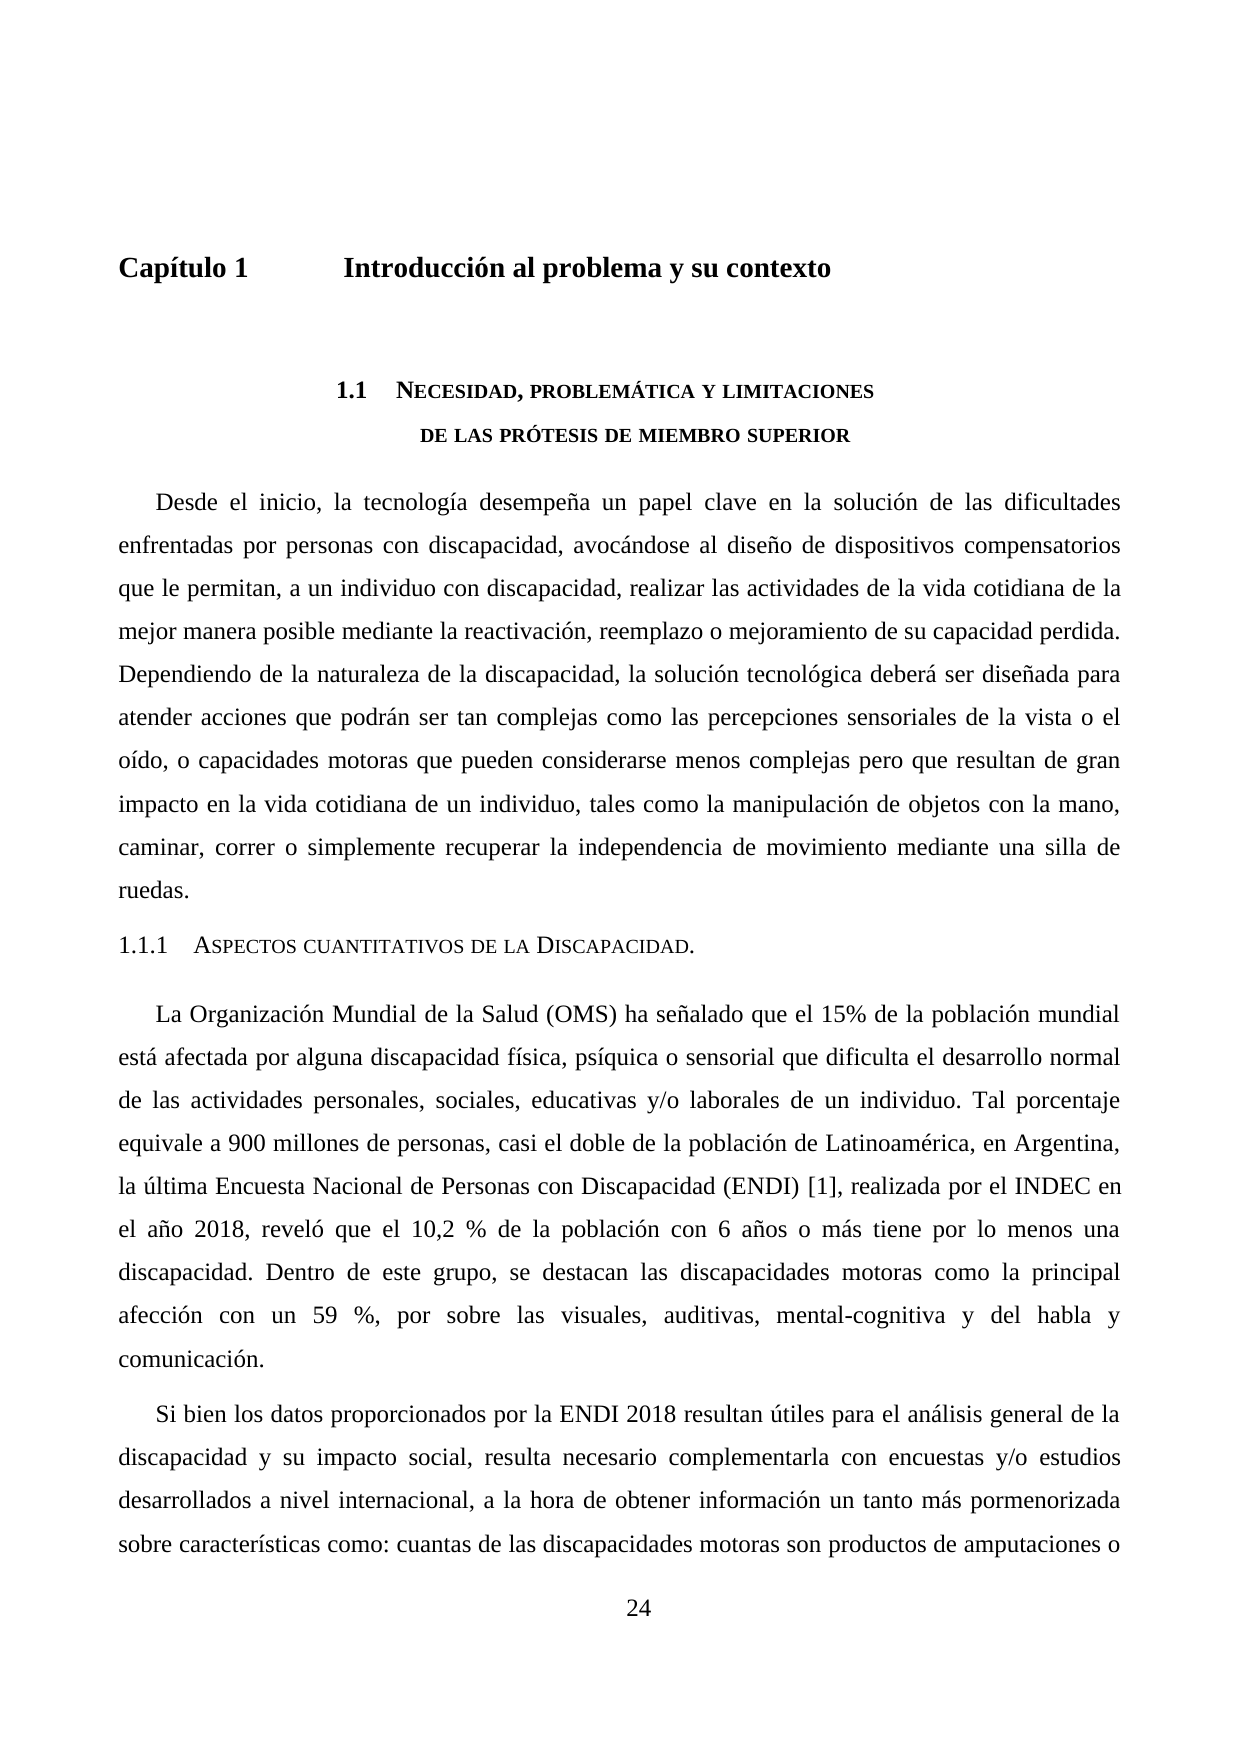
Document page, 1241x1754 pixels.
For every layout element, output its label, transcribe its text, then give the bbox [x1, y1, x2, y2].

subtitle Necesidad, problemática y limitaciones de las prótesis de miembro superior [324, 376, 886, 447]
subtitle Aspectos cuantitativos de la Discapacidad. [118, 931, 1122, 959]
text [118, 1399, 1122, 1557]
text La Organización Mundial de la Salud (OMS) ha señalado que el 15% de la población mundial está afectada por alguna discapacidad física, psíquica o sensorial que dificulta el desarrollo normal de las actividades personales, sociales, educativas y/o laborales de un individuo. Tal porcentaje equivale a 900 millones de personas, casi el doble de la población de Latinoamérica, en Argentina, la última Encuesta Nacional de Personas con Discapacidad (ENDI) [1], realizada por el INDEC en el año 2018, reveló que el 10,2 % de la población con 6 años o más tiene por lo menos una discapacidad. Dentro de este grupo, se destacan las discapacidades motoras como la principal afección con un 59 %, por sobre las visuales, auditivas, mental-cognitiva y del habla y comunicación. [118, 999, 1122, 1372]
subtitle Introducción al problema y su contexto [118, 250, 1122, 284]
text Desde el inicio, la tecnología desempeña un papel clave en la solución de las dificultades enfrentadas por personas con discapacidad, avocándose al diseño de dispositivos compensatorios que le permitan, a un individuo con discapacidad, realizar las actividades de la vida cotidiana de la mejor manera posible mediante la reactivación, reemplazo o mejoramiento de su capacidad perdida. Dependiendo de la naturaleza de la discapacidad, la solución tecnológica deberá ser diseñada para atender acciones que podrán ser tan complejas como las percepciones sensoriales de la vista o el oído, o capacidades motoras que pueden considerarse menos complejas pero que resultan de gran impacto en la vida cotidiana de un individuo, tales como la manipulación de objetos con la mano, caminar, correr o simplemente recuperar la independencia de movimiento mediante una silla de ruedas. [118, 487, 1122, 904]
